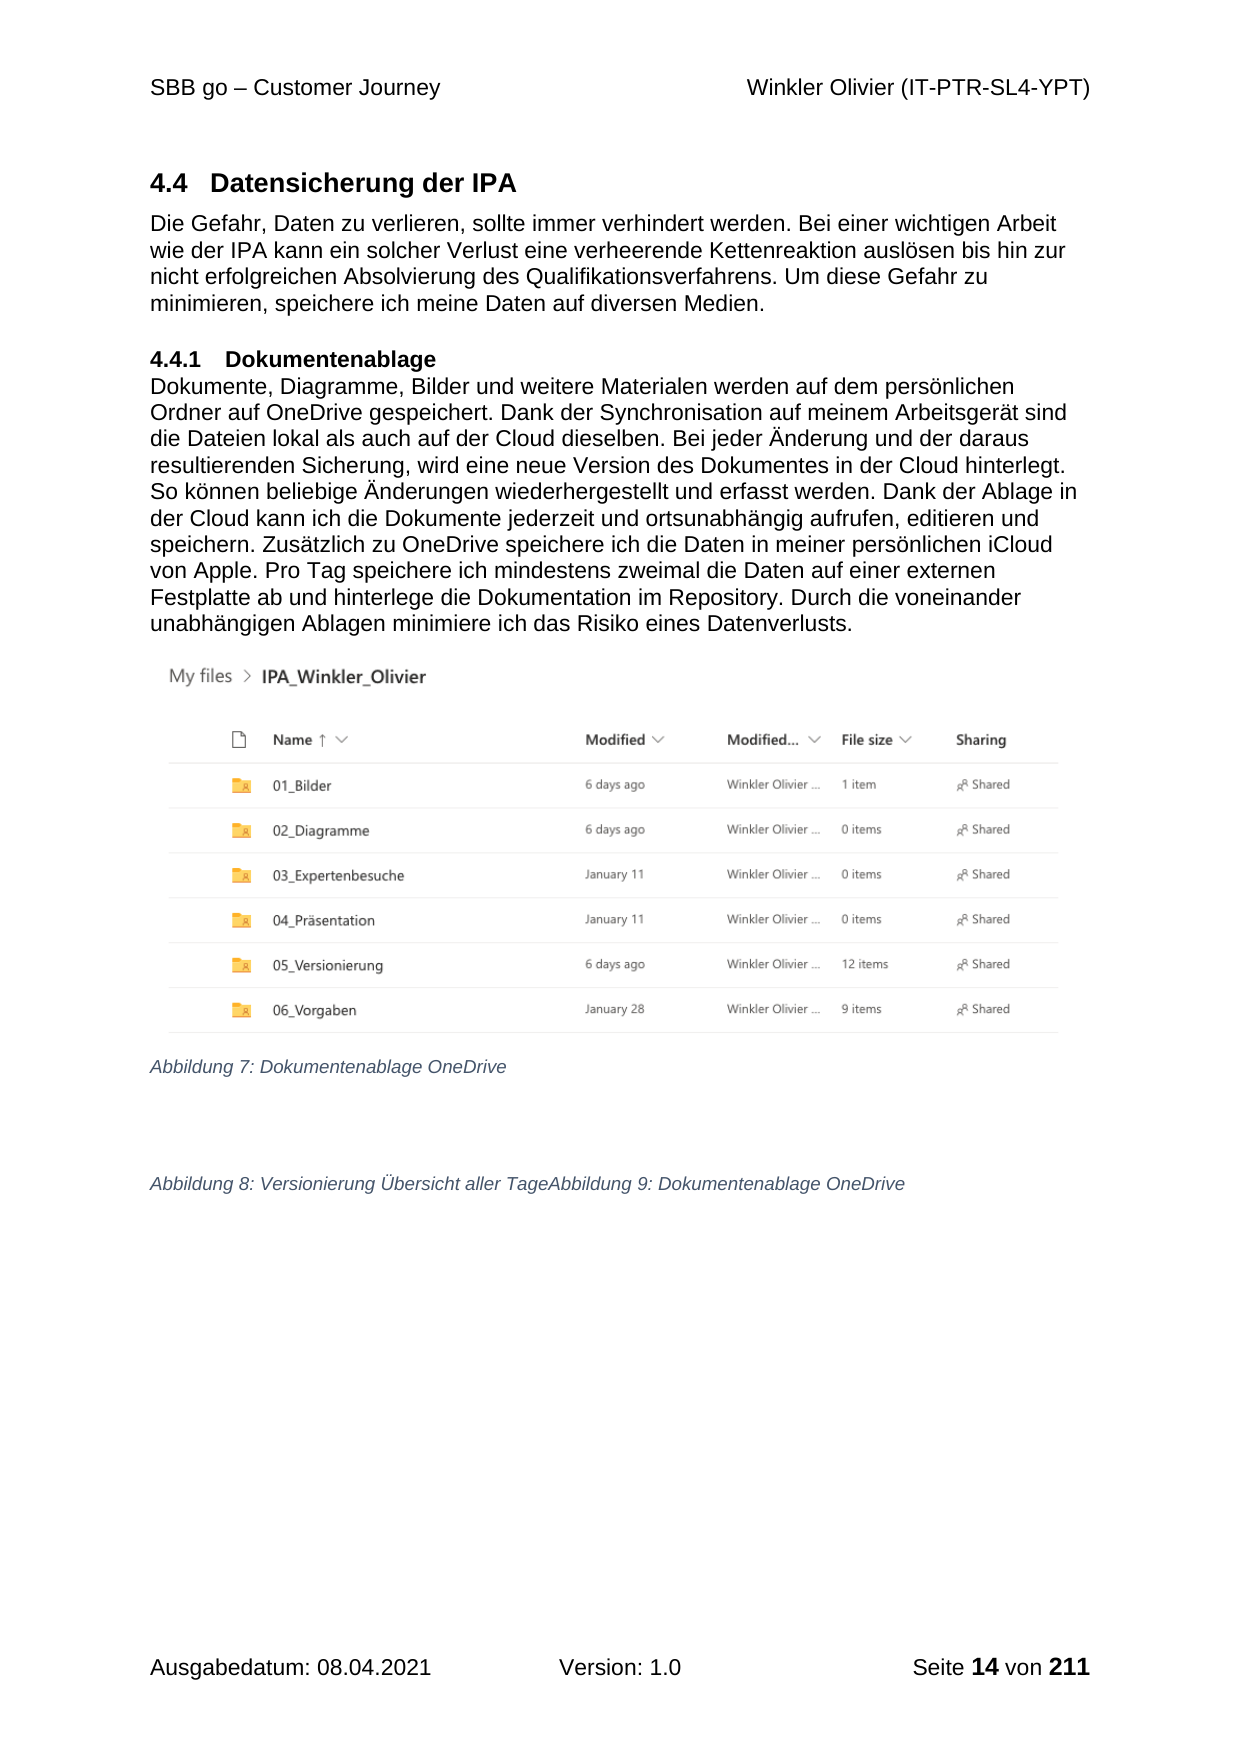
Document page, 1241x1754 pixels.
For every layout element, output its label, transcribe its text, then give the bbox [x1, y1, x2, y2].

text Die Gefahr, Daten zu verlieren, sollte immer verhindert werden. Bei einer wichtigen Arbeit wie der IPA kann ein solcher Verlust eine verheerende Kettenreaktion auslösen bis hin zur nicht erfolgreichen Absolvierung des Qualifikationsverfahrens. Um diese Gefahr zu minimieren, speichere ich meine Daten auf diversen Medien. [150, 210, 1090, 316]
text Dokumente, Diagramme, Bilder und weitere Materialen werden auf dem persönlichen Ordner auf OneDrive gespeichert. Dank der Synchronisation auf meinem Arbeitsgerät sind die Dateien lokal als auch auf der Cloud dieselben. Bei jeder Änderung und der daraus resultierenden Sicherung, wird eine neue Version des Dokumentes in der Cloud hinterlegt. So können beliebige Änderungen wiederhergestellt und erfasst werden. Dank der Ablage in der Cloud kann ich die Dokumente jederzeit und ortsunabhängig aufrufen, editieren und speichern. Zusätzlich zu OneDrive speichere ich die Daten in meiner persönlichen iCloud von Apple. Pro Tag speichere ich mindestens zweimal die Daten auf einer externen Festplatte ab und hinterlege die Dokumentation im Repository. Durch die voneinander unabhängigen Ablagen minimiere ich das Risiko eines Datenverlusts. [150, 373, 1090, 636]
subtitle Dokumentenablage [150, 346, 1090, 373]
subtitle Datensicherung der IPA [150, 167, 1090, 198]
picture [150, 656, 1072, 1054]
